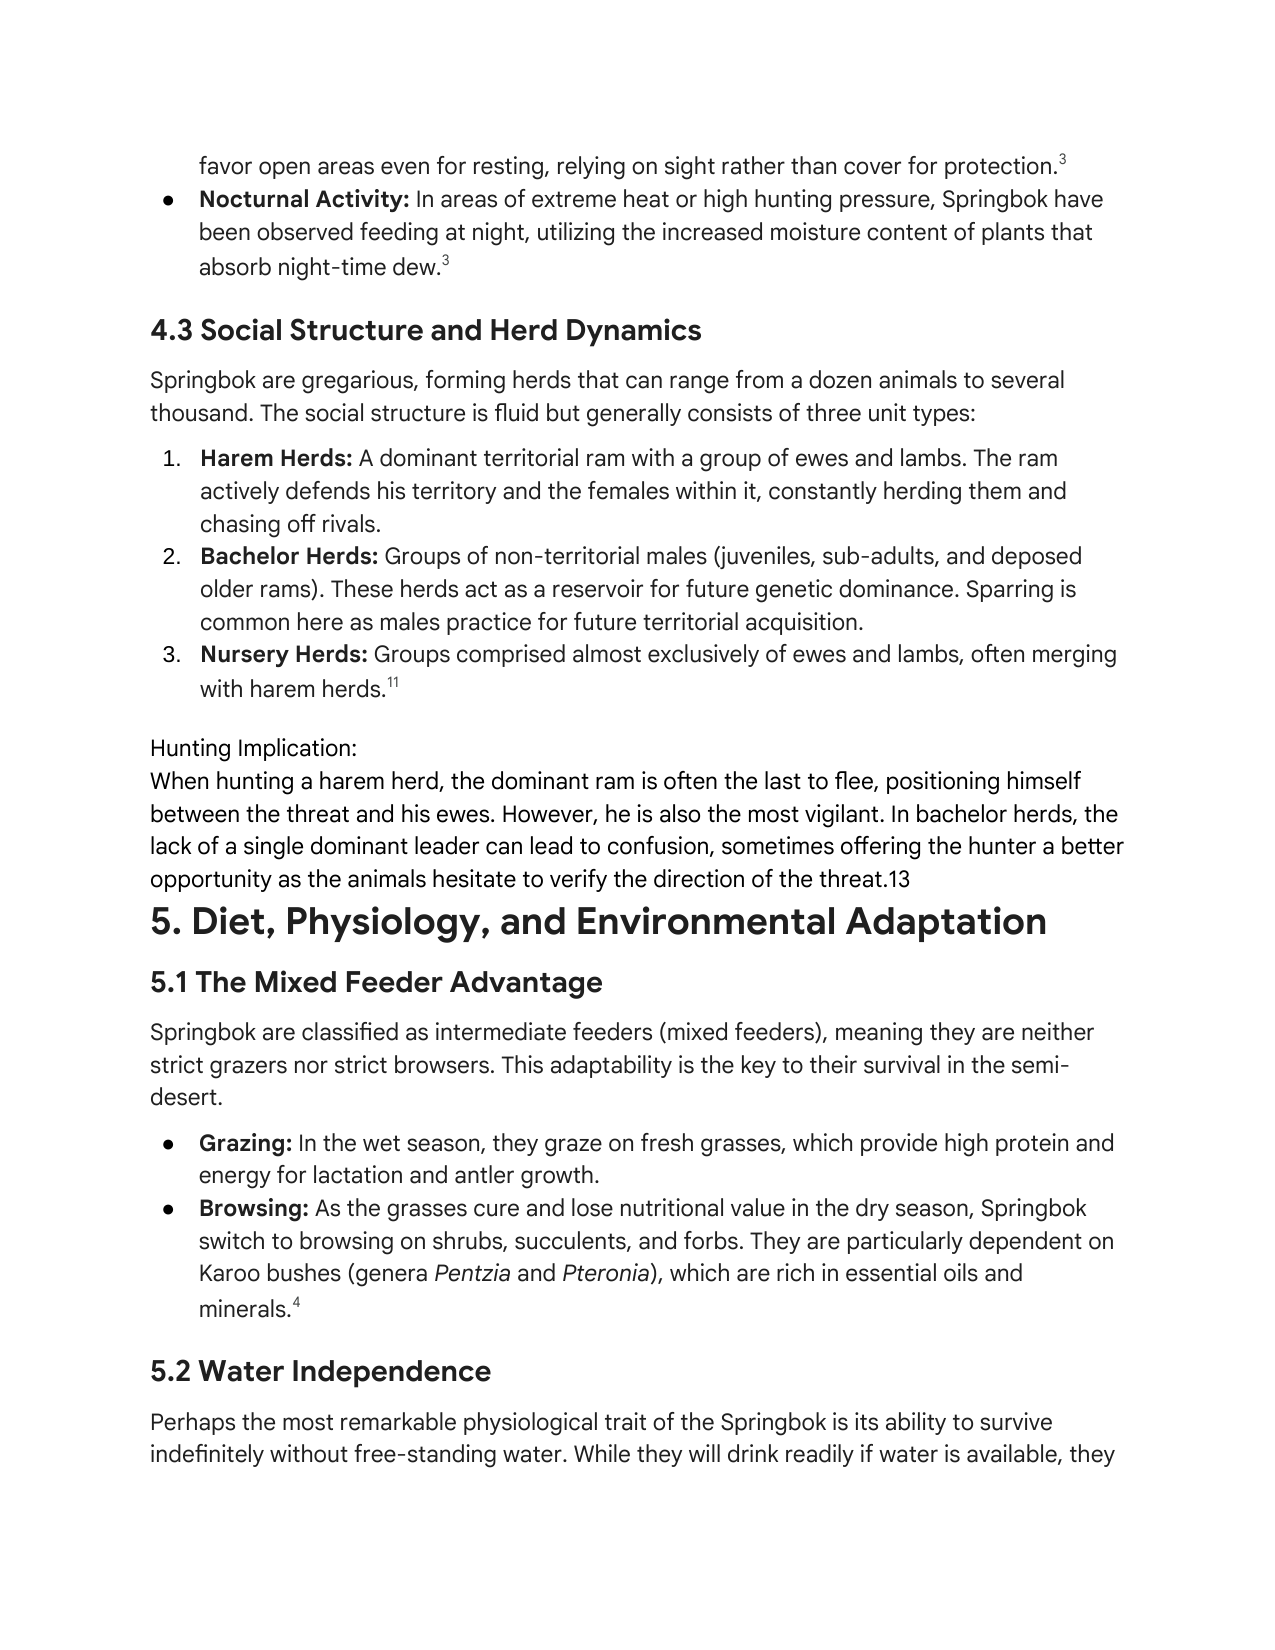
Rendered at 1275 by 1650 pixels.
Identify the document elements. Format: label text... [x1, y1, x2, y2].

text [150, 1408, 1125, 1469]
subtitle 5.1 The Mixed Feeder Advantage [150, 964, 1125, 1001]
text Springbok are gregarious, forming herds that can range from a dozen animals to several thousand. The social structure is fluid but generally consists of three unit types: [150, 366, 1125, 428]
subtitle 4.3 Social Structure and Herd Dynamics [150, 312, 1125, 349]
list Harem Herds: A dominant territorial ram with a group of ewes and lambs. The ram actively defends his territory and the females within it, constantly herding them and chasing off rivals. [162, 444, 1125, 538]
text Springbok are classified as intermediate feeders (mixed feeders), meaning they are neither strict grazers nor strict browsers. This adaptability is the key to their survival in the semi-desert. [150, 1018, 1125, 1112]
list Nocturnal Activity: In areas of extreme heat or high hunting pressure, Springbok have been observed feeding at night, utilizing the increased moisture content of plants that absorb night-time dew.3 [161, 186, 1125, 283]
subtitle 5. Diet, Physiology, and Environmental Adaptation [150, 898, 1125, 945]
list Browsing: As the grasses cure and lose nutritional value in the dry season, Springbok switch to browsing on shrubs, succulents, and forbs. They are particularly dependent on Karoo bushes (genera Pentzia and Pteronia), which are rich in essential oils and minerals.4 [161, 1194, 1125, 1324]
list Nursery Herds: Groups comprised almost exclusively of ewes and lambs, often merging with harem herds.11 [162, 641, 1125, 705]
list Grazing: In the wet season, they graze on fresh grasses, which provide high protein and energy for lactation and antler growth. [161, 1129, 1125, 1190]
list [161, 150, 1125, 181]
text When hunting a harem herd, the dominant ram is often the last to flee, positioning himself between the threat and his ewes. However, he is also the most vigilant. In bachelor herds, the lack of a single dominant leader can lead to confusion, sometimes offering the hunter a better opportunity as the animals hesitate to verify the direction of the threat.13 [150, 767, 1125, 894]
list Bachelor Herds: Groups of non-territorial males (juveniles, sub-adults, and deposed older rams). These herds act as a reservoir for future genetic dominance. Sparring is common here as males practice for future territorial acquisition. [162, 542, 1125, 637]
subtitle 5.2 Water Independence [150, 1353, 1125, 1390]
text Hunting Implication: [150, 734, 1125, 763]
